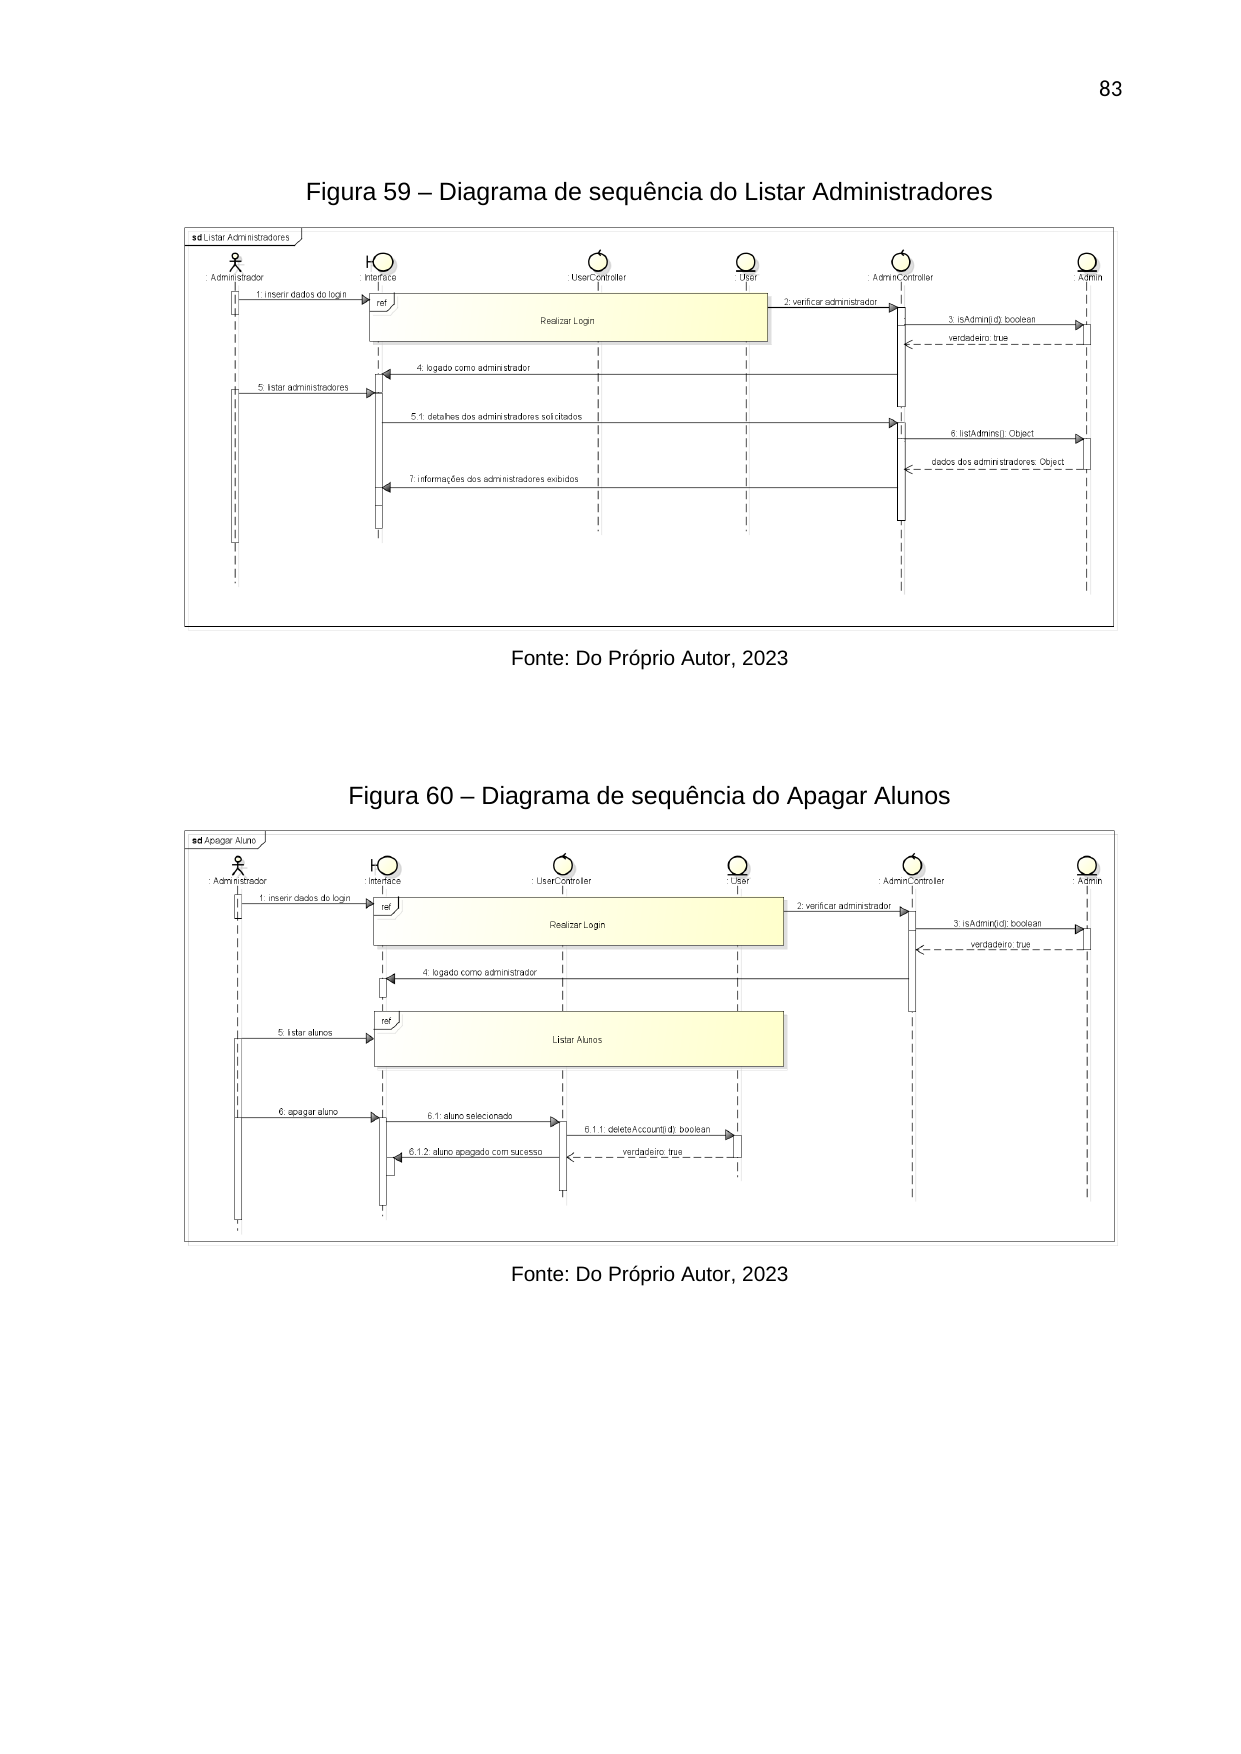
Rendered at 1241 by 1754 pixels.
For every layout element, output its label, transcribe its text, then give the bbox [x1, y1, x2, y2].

picture [177, 220, 1121, 633]
picture [177, 823, 1121, 1249]
text Fonte: Do Próprio Autor, 2023 [177, 1261, 1122, 1285]
text Fonte: Do Próprio Autor, 2023 [177, 645, 1122, 669]
text Figura 59 – Diagrama de sequência do Listar Administradores [177, 177, 1122, 206]
text Figura 60 – Diagrama de sequência do Apagar Alunos [177, 781, 1122, 809]
